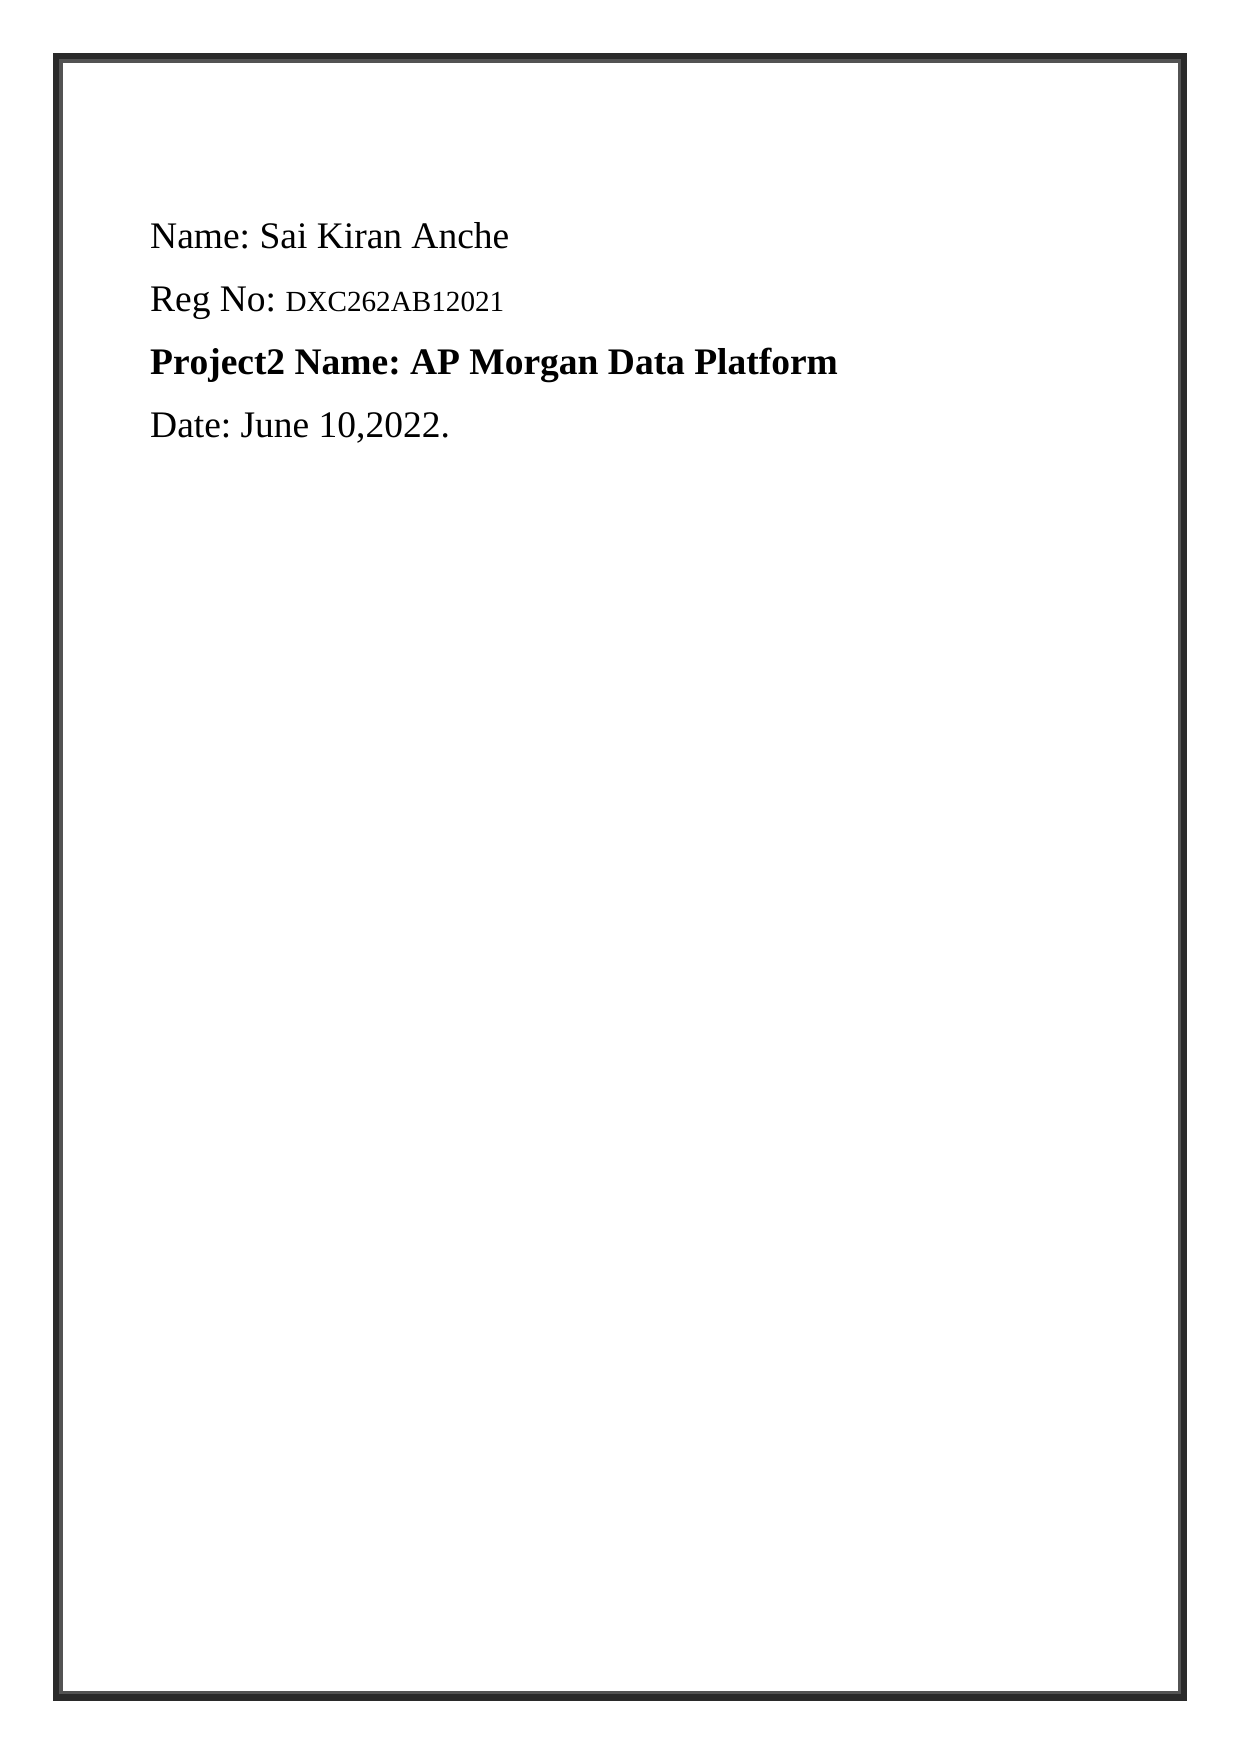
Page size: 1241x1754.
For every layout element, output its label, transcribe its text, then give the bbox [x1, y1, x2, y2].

text Project2 Name: AP Morgan Data Platform [150, 340, 1090, 383]
text Reg No: DXC262AB12021 [150, 276, 1090, 319]
text Date: June 10,2022. [150, 403, 1090, 446]
text Name: Sai Kiran Anche [150, 213, 1090, 256]
